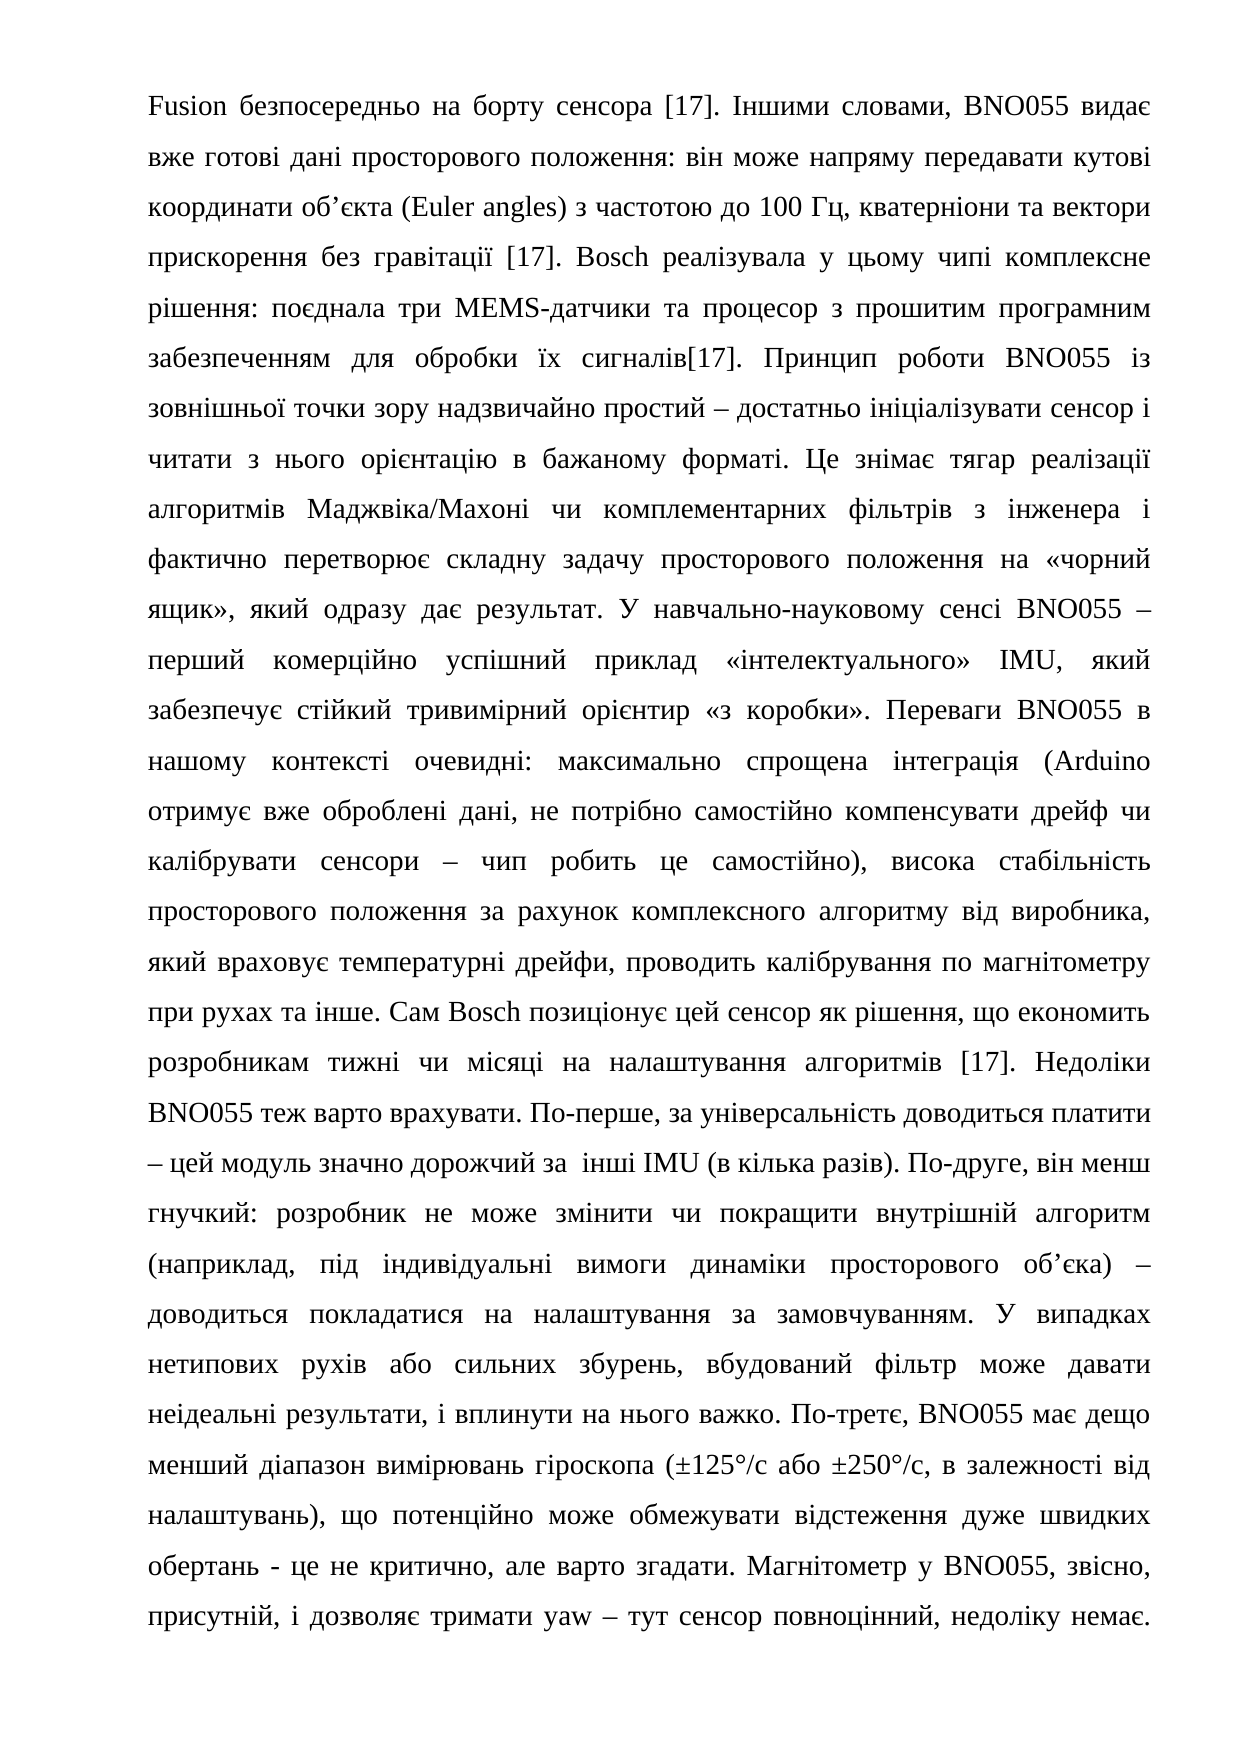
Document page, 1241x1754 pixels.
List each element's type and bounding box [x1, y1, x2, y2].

text [148, 88, 1152, 1631]
